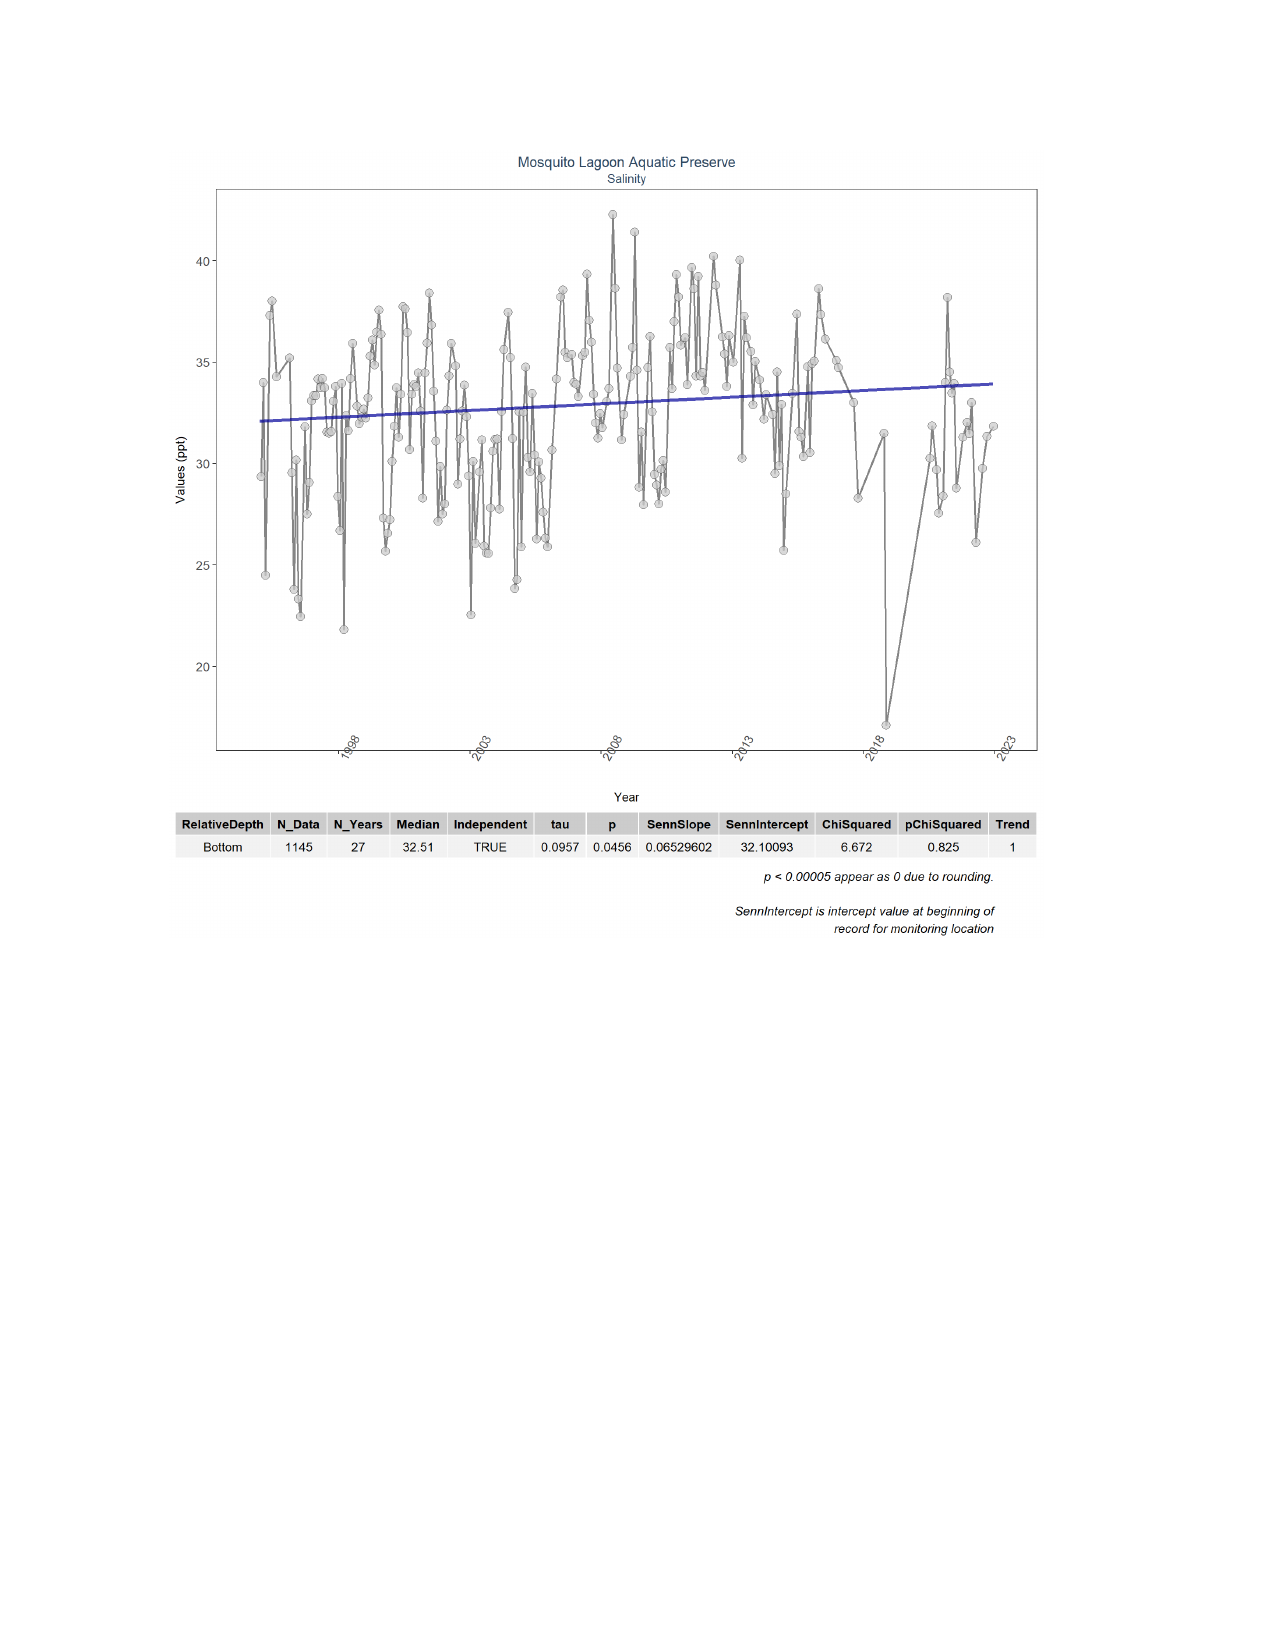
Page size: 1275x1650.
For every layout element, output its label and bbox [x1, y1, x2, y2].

picture [168, 150, 1044, 938]
